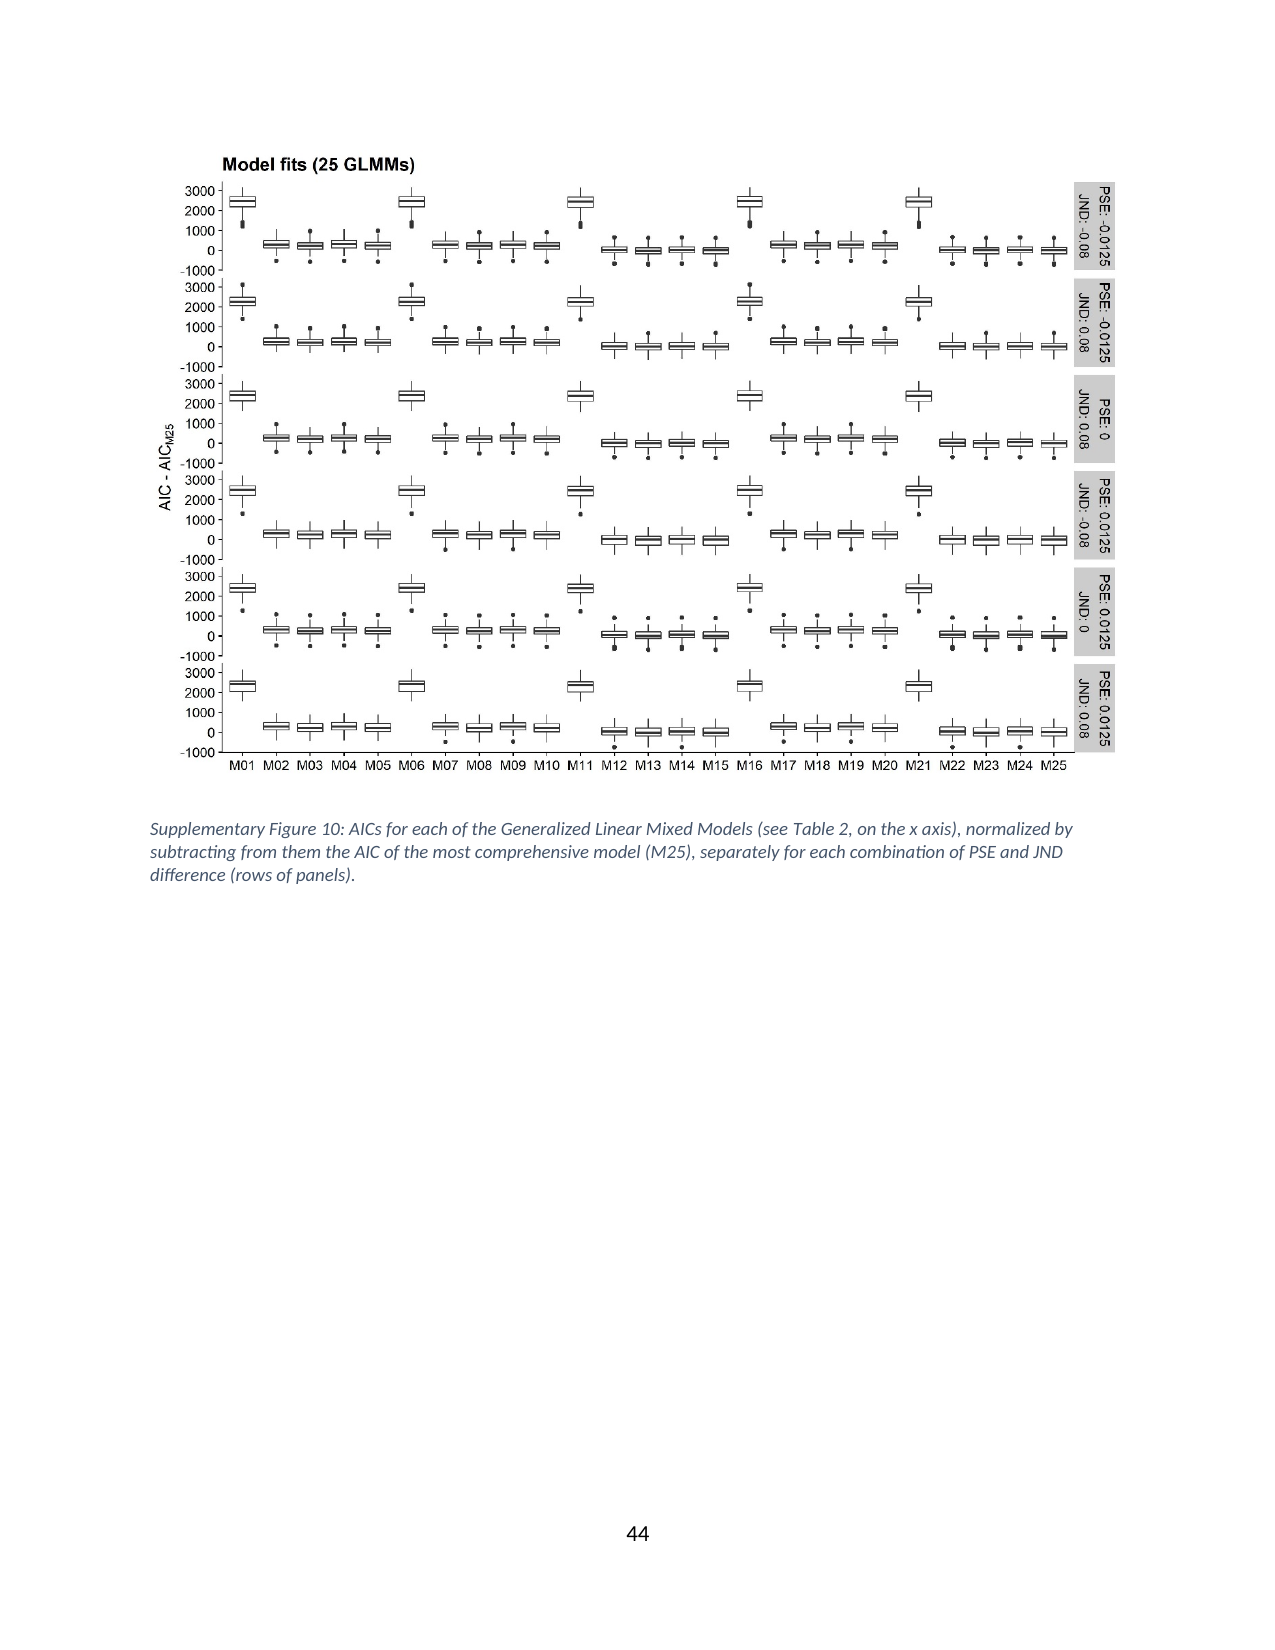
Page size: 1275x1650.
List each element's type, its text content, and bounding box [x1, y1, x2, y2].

text Supplementary Figure : AICs for each of the Generalized Linear Mixed Models (see Table 2, on the x axis), normalized by subtracting from them the AIC of the most comprehensive model (M25), separately for each combination of PSE and JND difference (rows of panels). [150, 817, 1125, 886]
picture [150, 150, 1123, 799]
